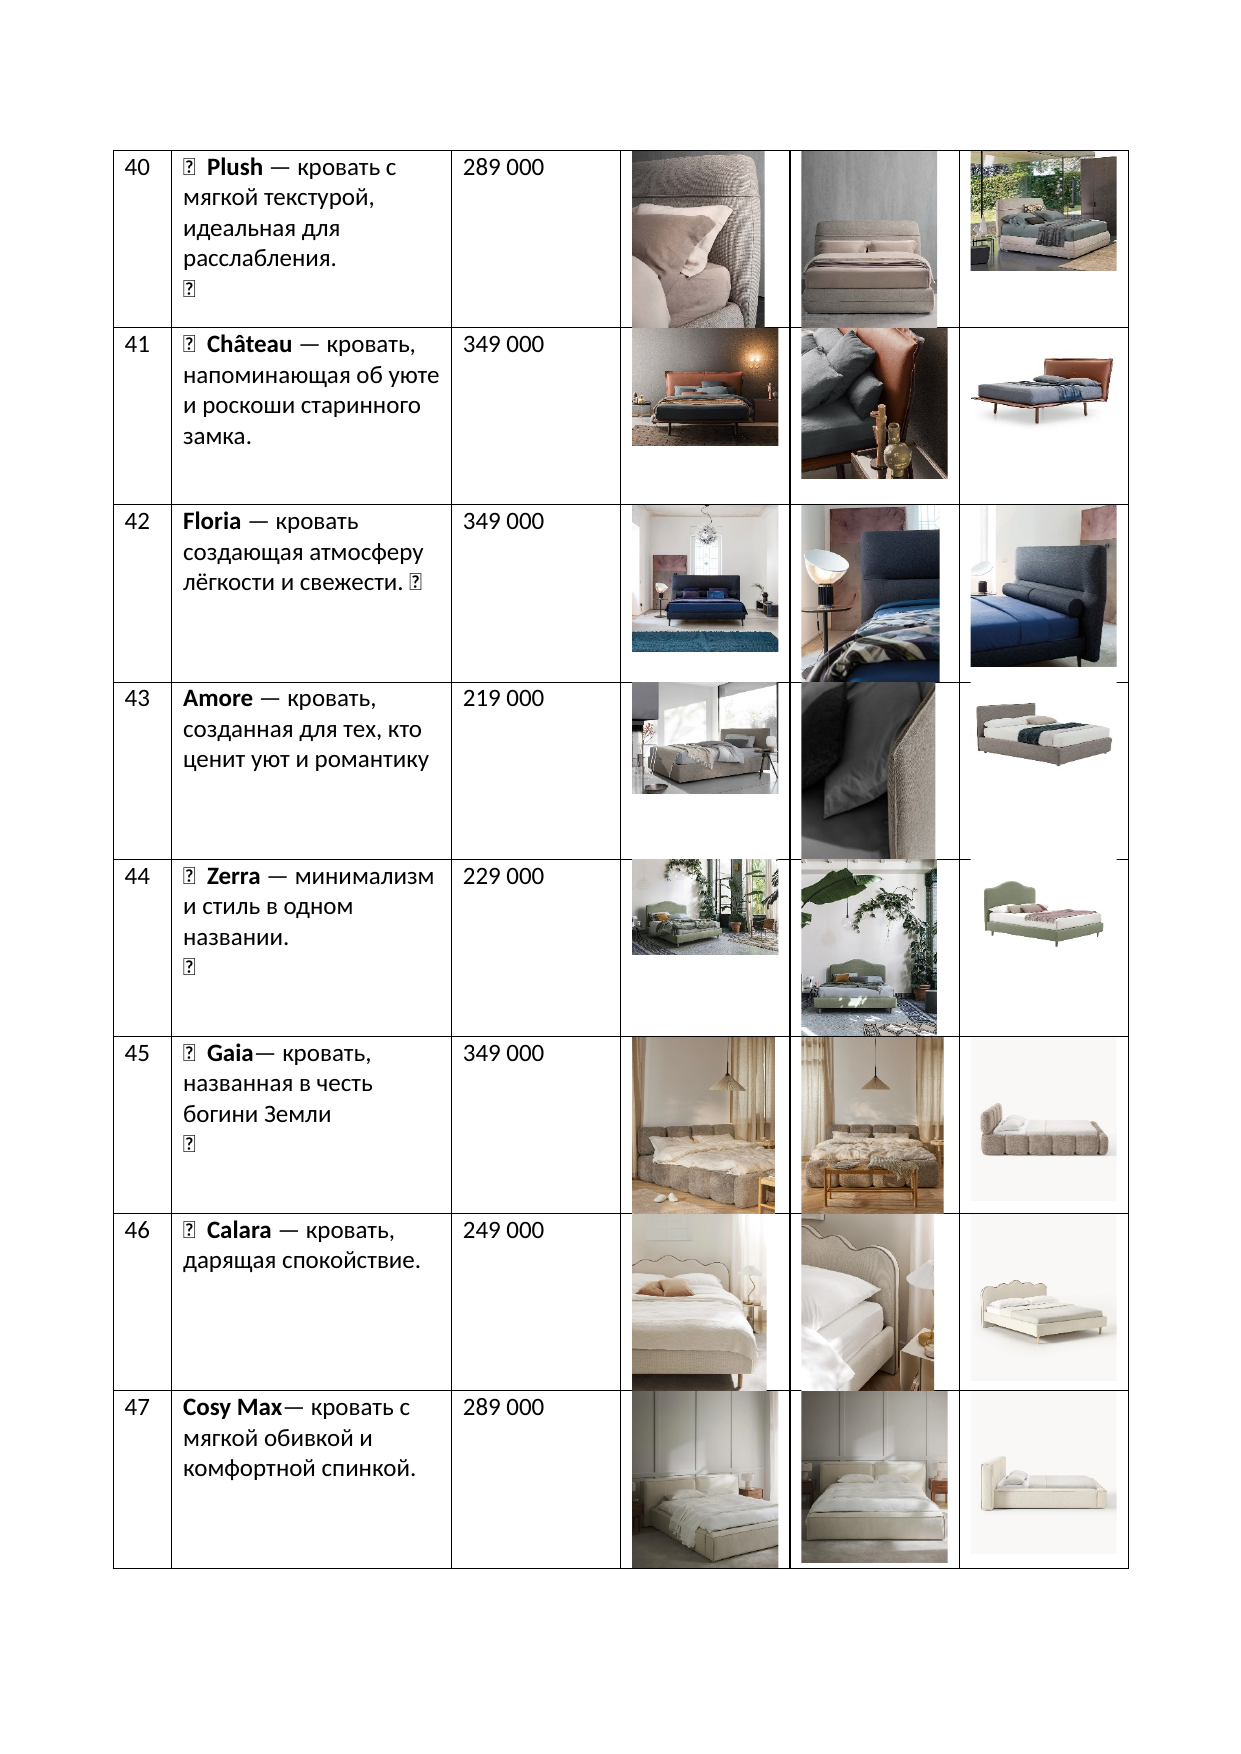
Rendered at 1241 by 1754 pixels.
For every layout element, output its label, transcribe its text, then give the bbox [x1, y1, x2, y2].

table_cell 43 [114, 683, 171, 859]
table_cell Amore — кровать, созданная для тех, кто ценит уют и романтику [172, 683, 451, 859]
table_cell [960, 1037, 1128, 1213]
picture [632, 151, 779, 446]
picture [632, 505, 779, 652]
table_cell 289 000 [452, 151, 620, 327]
table_cell [621, 328, 789, 504]
picture [970, 505, 1117, 667]
table_cell [791, 505, 801, 682]
table_cell [960, 505, 1128, 682]
picture [801, 505, 940, 1036]
table_cell 349 000 [452, 328, 620, 504]
table_cell [960, 1391, 1128, 1567]
table_cell [791, 860, 801, 1036]
table_cell [937, 860, 959, 1036]
table_cell [960, 860, 1128, 1036]
table_cell  Calara — кровать, дарящая спокойствие. [172, 1214, 451, 1390]
table_cell 46 [114, 1214, 171, 1390]
table_cell Floria — кровать создающая атмосферу лёгкости и свежести.  [172, 505, 451, 682]
picture [970, 1214, 1117, 1381]
table_cell 45 [114, 1037, 171, 1213]
table_cell 41 [114, 328, 171, 504]
table_cell [791, 1214, 801, 1390]
table_cell  Zerra — минимализм и стиль в одном названии.  [172, 860, 451, 1036]
picture [970, 682, 1117, 782]
table_cell  Plush — кровать с мягкой текстурой, идеальная для расслабления.  [172, 151, 451, 327]
table_cell [938, 151, 959, 327]
picture [970, 151, 1117, 271]
picture [632, 859, 779, 955]
table_cell 229 000 [452, 860, 620, 1036]
table_cell [621, 683, 789, 859]
table_cell [791, 328, 959, 504]
picture [970, 859, 1117, 962]
table_cell [791, 1037, 801, 1213]
table_cell Cosy Max— кровать с мягкой обивкой и комфортной спинкой. [172, 1391, 451, 1567]
picture [801, 151, 948, 479]
picture [970, 1037, 1117, 1201]
table_cell 40 [114, 151, 171, 327]
table_cell [936, 683, 959, 859]
table_cell  Gaia— кровать, названная в честь богини Земли  [172, 1037, 451, 1213]
table_cell 349 000 [452, 1037, 620, 1213]
table_cell [621, 505, 789, 682]
table_cell [621, 1037, 632, 1213]
picture [970, 328, 1117, 443]
table_cell  Château — кровать, напоминающая об уюте и роскоши старинного замка. [172, 328, 451, 504]
table_cell [791, 1391, 959, 1567]
table_cell [960, 328, 1128, 504]
picture [632, 682, 779, 794]
table_cell 289 000 [452, 1391, 620, 1567]
picture [632, 1037, 779, 1568]
table_cell [791, 151, 801, 327]
table_cell [621, 151, 632, 327]
table_cell [940, 505, 959, 682]
table_cell 349 000 [452, 505, 620, 682]
picture [970, 1391, 1117, 1554]
table_cell [621, 1391, 632, 1567]
table_cell [944, 1037, 959, 1213]
table_cell [791, 683, 801, 859]
table_cell 47 [114, 1391, 171, 1567]
table_cell [621, 860, 789, 1036]
table_cell 219 000 [452, 683, 620, 859]
table_cell [779, 1391, 789, 1567]
table_cell [765, 151, 789, 327]
table_cell [960, 151, 1128, 327]
table_cell [960, 683, 1128, 859]
table_cell 42 [114, 505, 171, 682]
table_cell [621, 1214, 632, 1390]
picture [801, 1037, 948, 1563]
table_cell 249 000 [452, 1214, 620, 1390]
table_cell [767, 1214, 789, 1390]
table_cell [960, 1214, 1128, 1390]
table_cell [775, 1037, 789, 1213]
table_cell [935, 1214, 959, 1390]
table_cell 44 [114, 860, 171, 1036]
